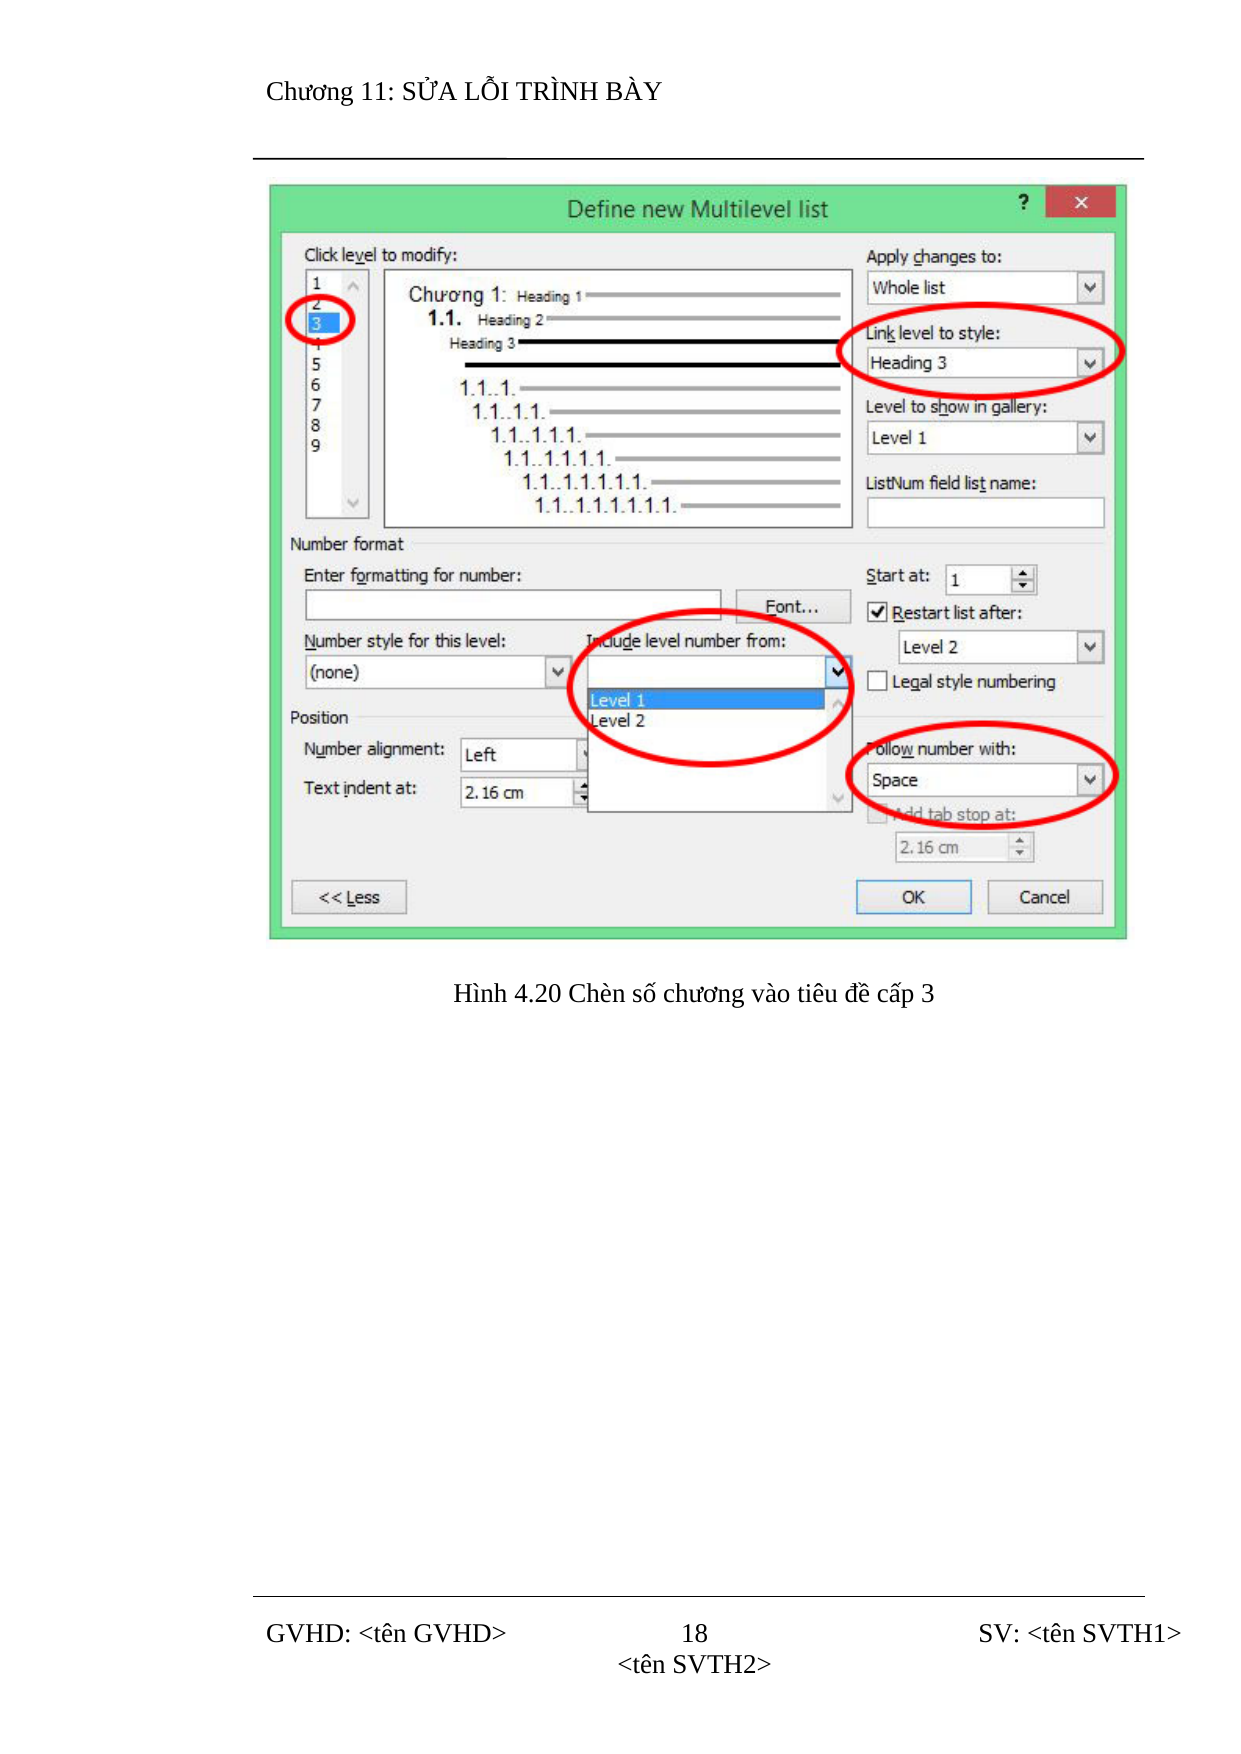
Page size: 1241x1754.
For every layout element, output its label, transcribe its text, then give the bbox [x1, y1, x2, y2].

picture [265, 177, 1135, 949]
